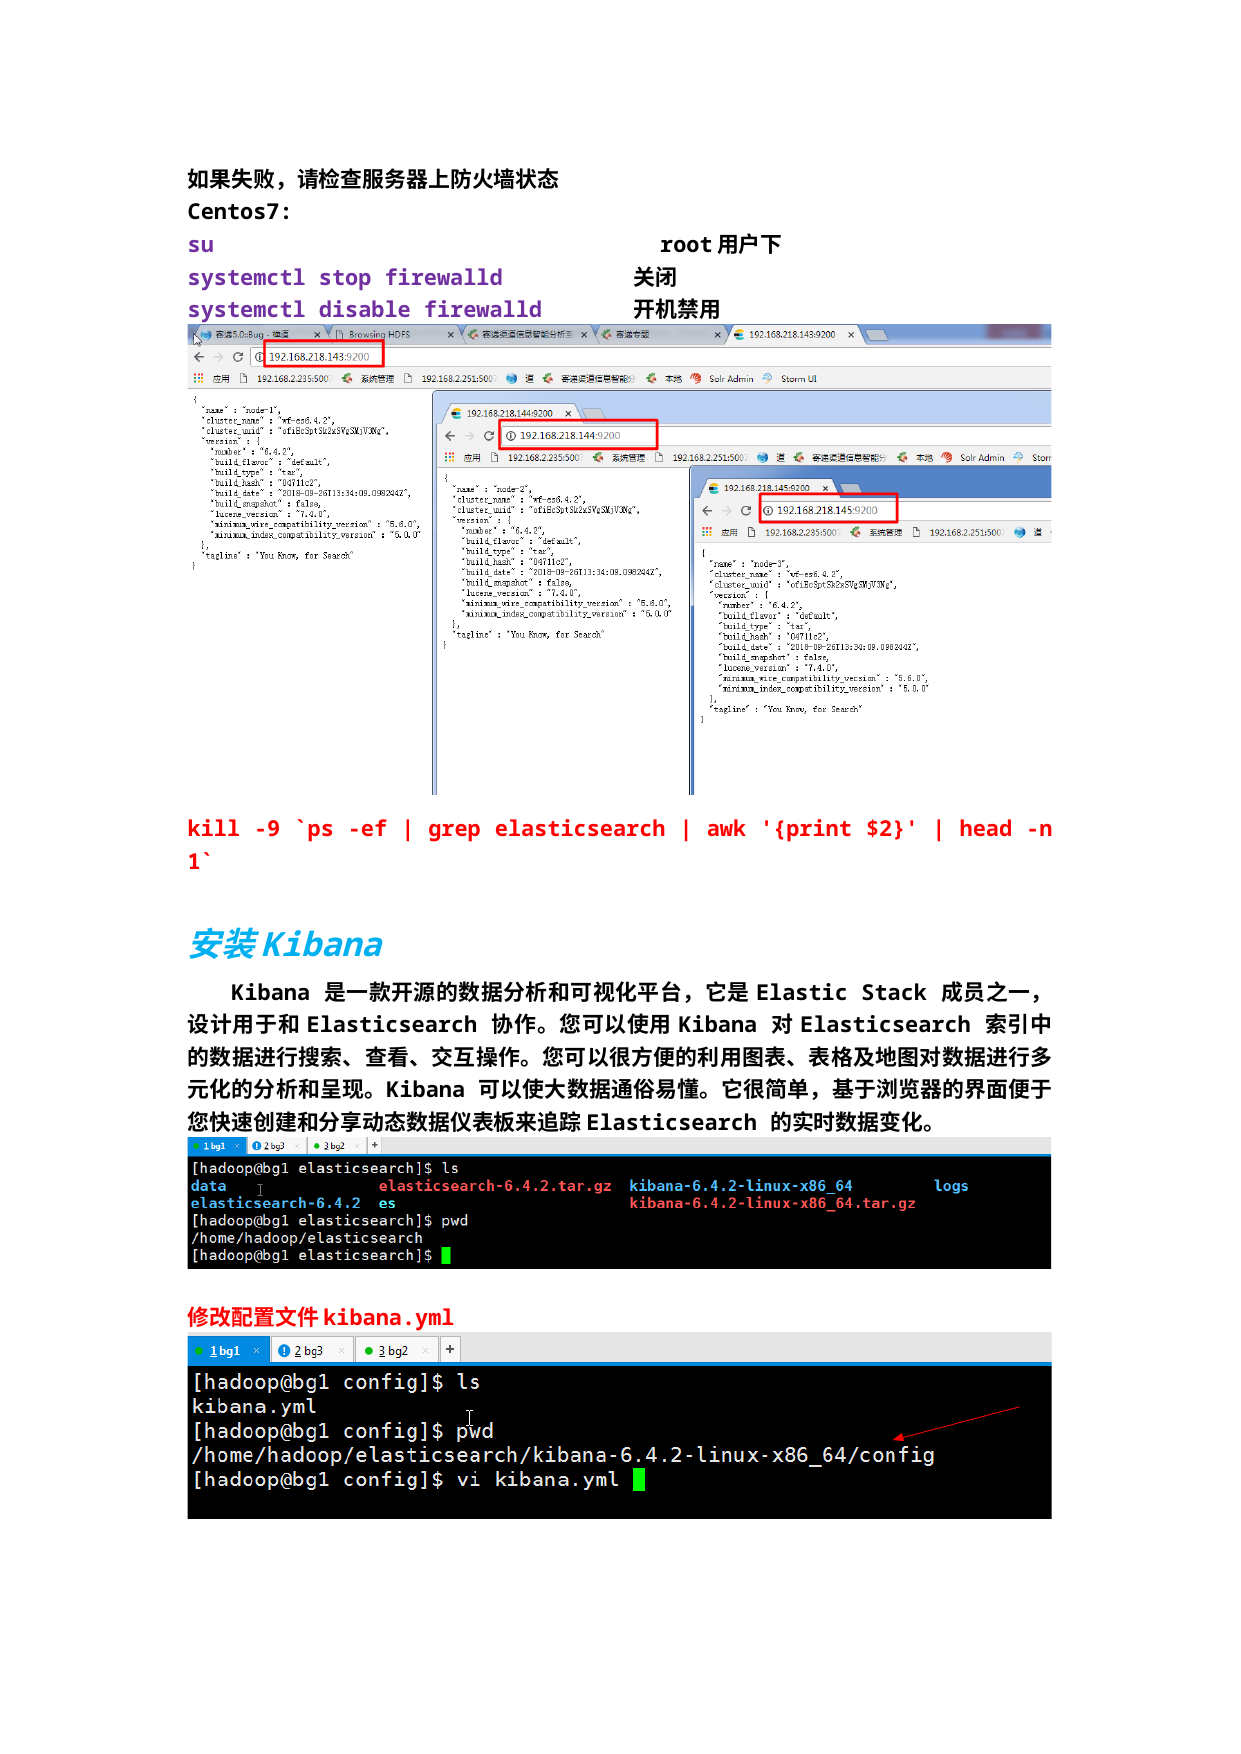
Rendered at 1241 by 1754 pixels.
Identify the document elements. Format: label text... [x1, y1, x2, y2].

picture [187, 1332, 1052, 1519]
list su root用户下 [187, 227, 1053, 259]
list systemctl stop firewalld 关闭 [187, 259, 1053, 292]
picture [187, 324, 1052, 795]
picture [187, 1137, 1052, 1269]
list systemctl disable firewalld 开机禁用 [187, 292, 1053, 324]
list 如果失败，请检查服务器上防火墙状态 [187, 162, 1053, 194]
text 安装Kibana [187, 909, 1053, 974]
list Centos7: [187, 194, 1053, 227]
list Kibana 是一款开源的数据分析和可视化平台，它是 Elastic Stack 成员之一，设计用于和 Elasticsearch 协作。您可以使用 Kibana 对 Elasticsearch 索引中的数据进行搜索、查看、交互操作。您可以很方便的利用图表、表格及地图对数据进行多元化的分析和呈现。Kibana 可以使大数据通俗易懂。它很简单，基于浏览器的界面便于您快速创建和分享动态数据仪表板来追踪 Elasticsearch 的实时数据变化。 [187, 974, 1053, 1137]
list 修改配置文件kibana.yml [187, 1299, 1053, 1332]
list kill -9 `ps -ef | grep elasticsearch | awk '{print $2}' | head -n 1` [187, 812, 1053, 877]
